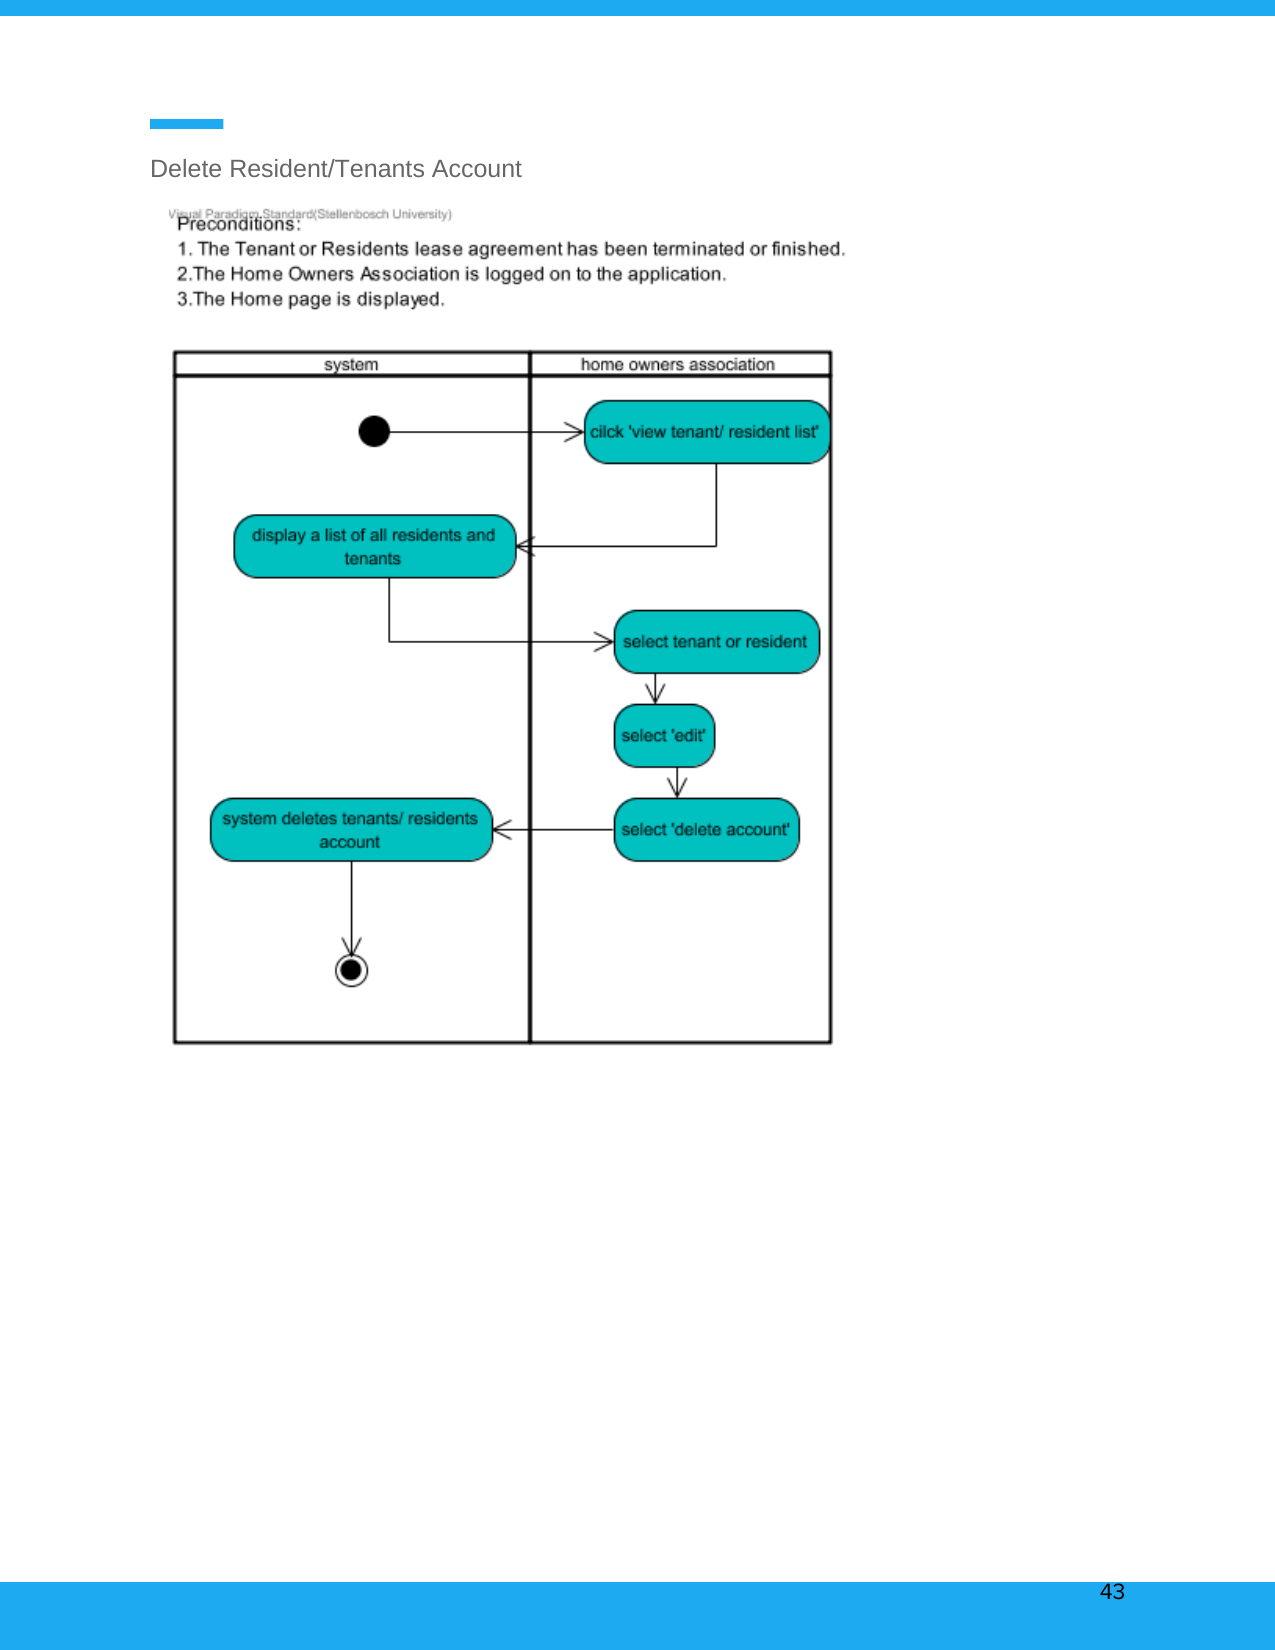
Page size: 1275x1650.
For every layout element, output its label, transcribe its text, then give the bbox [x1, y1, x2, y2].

subtitle Delete Resident/Tenants Account [150, 154, 1125, 182]
picture [150, 119, 224, 129]
picture [0, 0, 1275, 16]
picture [0, 1582, 1275, 1650]
picture [168, 203, 913, 1050]
